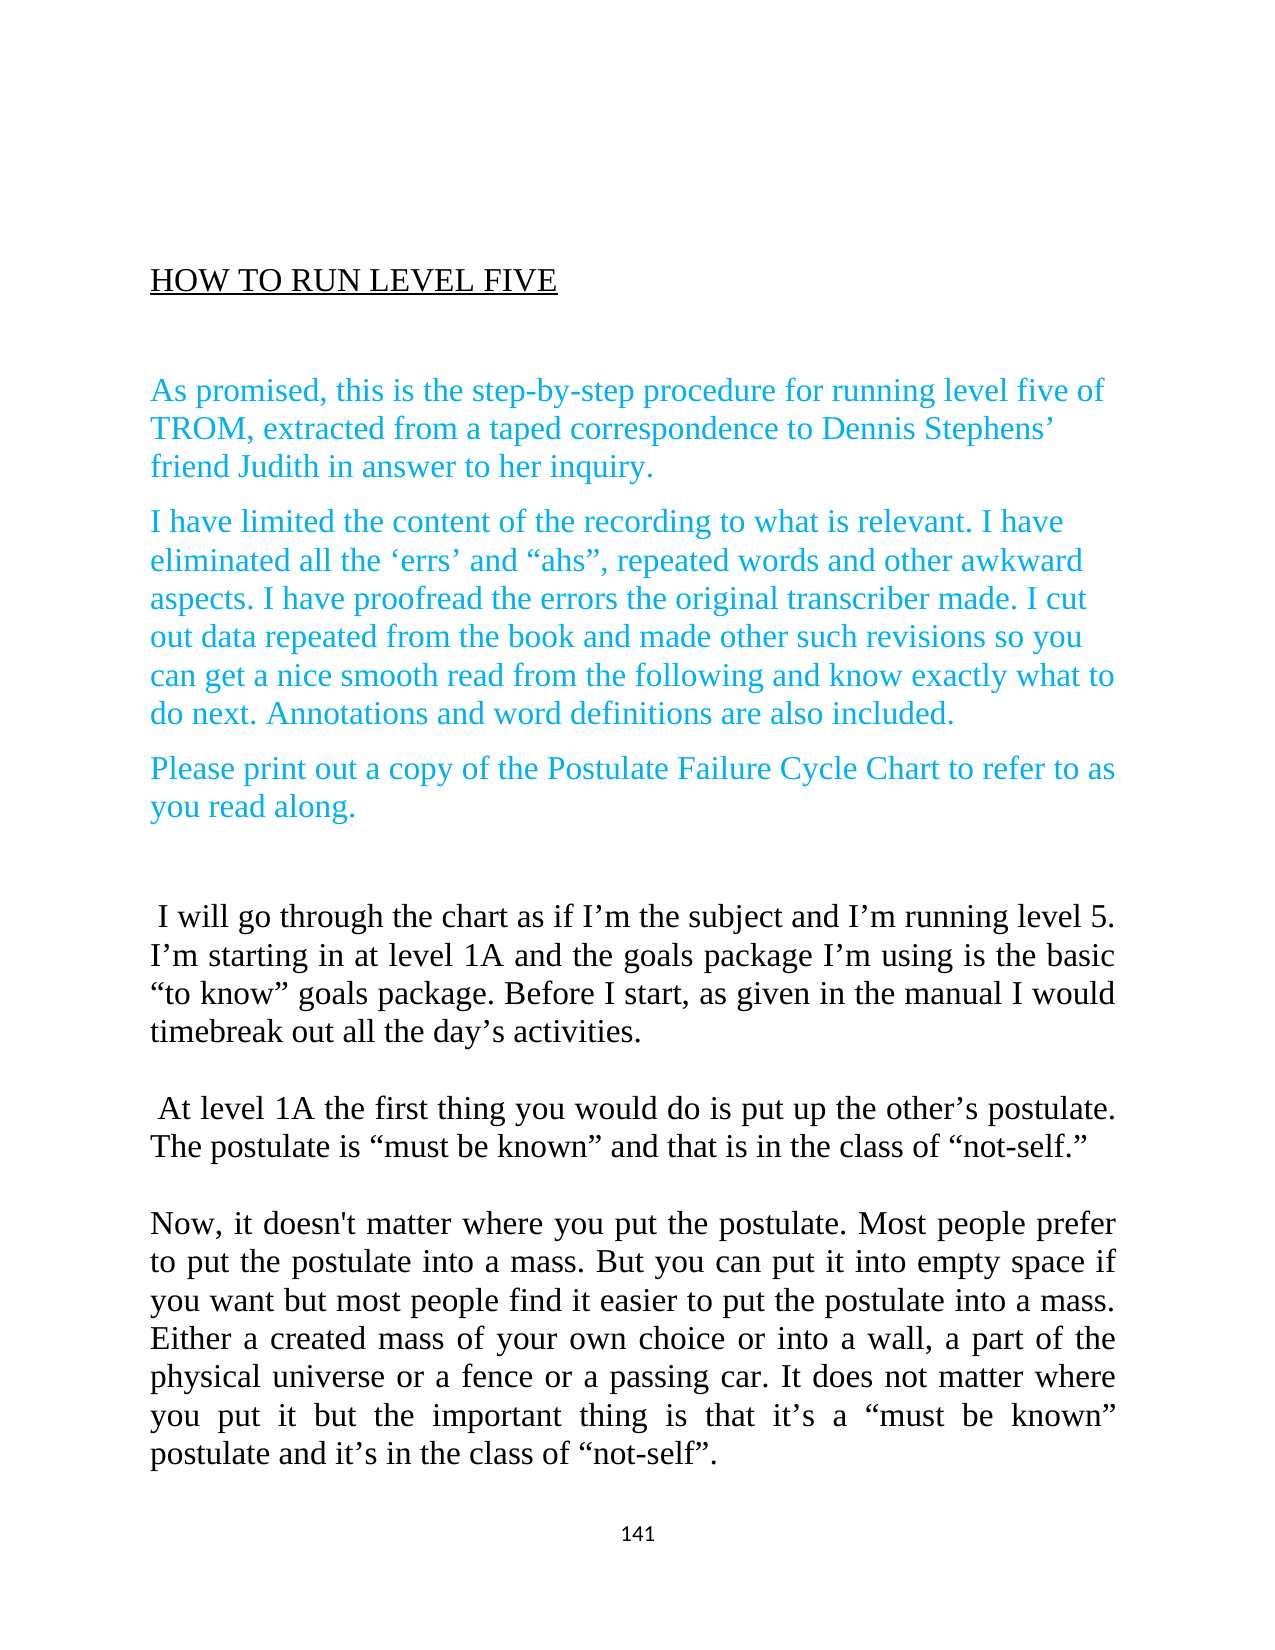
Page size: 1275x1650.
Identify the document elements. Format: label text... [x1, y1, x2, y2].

text Please print out a copy of the Postulate Failure Cycle Chart to refer to as you read along. [150, 748, 1125, 825]
text Now, it doesn't matter where you put the postulate. Most people prefer to put the postulate into a mass. But you can put it into empty space if you want but most people find it easier to put the postulate into a mass. Either a created mass of your own choice or into a wall, a part of the physical universe or a fence or a passing car. It does not matter where you put it but the important thing is that it’s a “must be known” postulate and it’s in the class of “not-self”. [150, 1203, 1117, 1472]
text At level 1A the first thing you would do is put up the other’s postulate. The postulate is “must be known” and that is in the class of “not-self.” [150, 1088, 1117, 1165]
text HOW TO RUN LEVEL FIVE [150, 260, 1125, 298]
text As promised, this is the step-by-step procedure for running level five of TROM, extracted from a taped correspondence to Dennis Stephens’ friend Judith in answer to her inquiry. [150, 370, 1125, 485]
text I will go through the chart as if I’m the subject and I’m running level 5. I’m starting in at level 1A and the goals package I’m using is the basic “to know” goals package. Before I start, as given in the manual I would timebreak out all the day’s activities. [150, 897, 1117, 1050]
text I have limited the content of the recording to what is relevant. I have eliminated all the ‘errs’ and “ahs”, repeated words and other awkward aspects. I have proofread the errors the original transcriber made. I cut out data repeated from the book and made other such revisions so you can get a nice smooth read from the following and know exactly what to do next. Annotations and word definitions are also included. [150, 502, 1125, 732]
